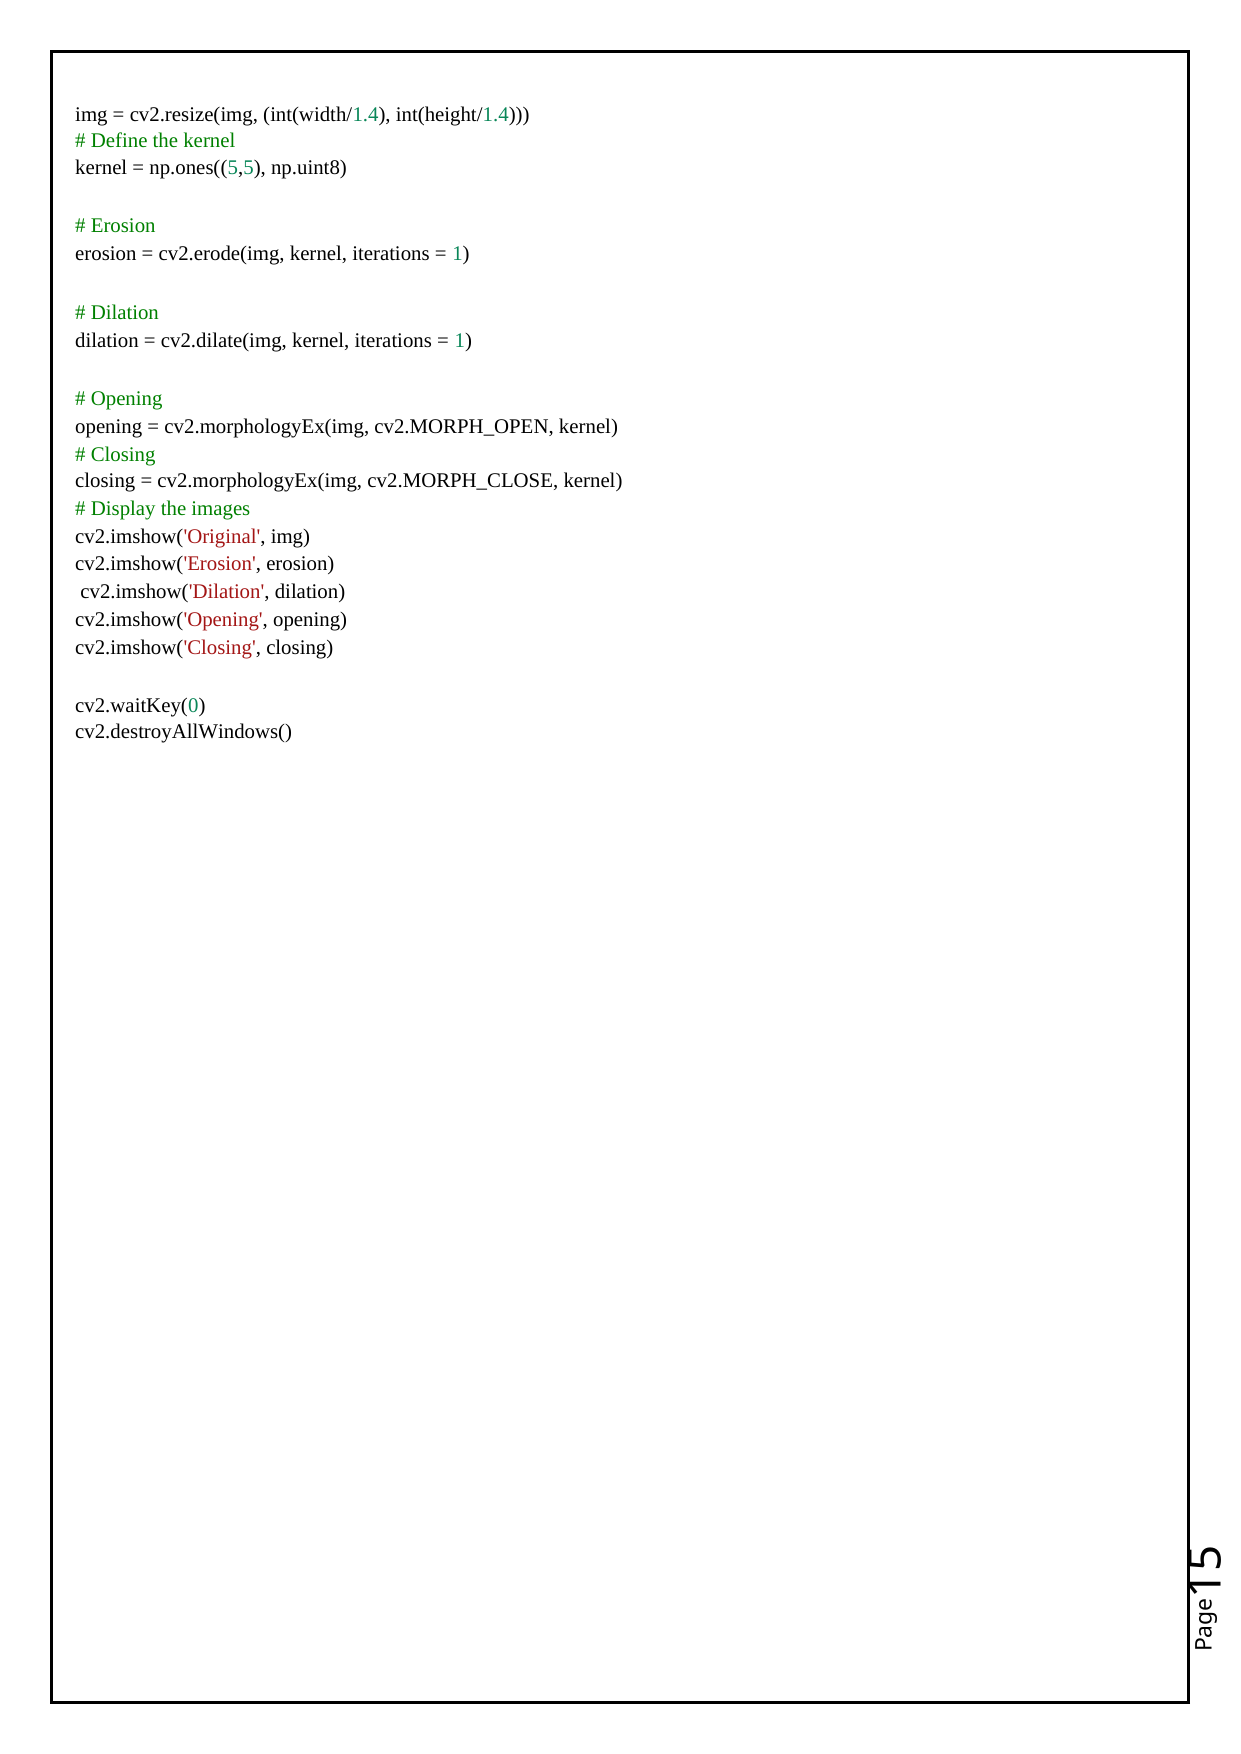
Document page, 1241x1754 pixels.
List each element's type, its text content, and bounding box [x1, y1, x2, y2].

text # Closing [75, 442, 1165, 466]
text # Erosion [75, 213, 673, 237]
text cv2.imshow('Dilation', dilation) [75, 579, 616, 603]
text # Dilation [75, 299, 695, 324]
text # Opening [75, 386, 751, 410]
text dilation = cv2.dilate(img, kernel, iterations = 1) [75, 328, 695, 352]
text closing = cv2.morphologyEx(img, cv2.MORPH_CLOSE, kernel) [75, 468, 774, 492]
text opening = cv2.morphologyEx(img, cv2.MORPH_OPEN, kernel) [75, 414, 751, 438]
text cv2.destroyAllWindows() [75, 719, 1165, 743]
text kernel = np.ones((5,5), np.uint8) [75, 155, 503, 179]
text cv2.imshow('Opening', opening) [75, 607, 616, 631]
text # Display the images [75, 496, 616, 520]
text cv2.imshow('Erosion', erosion) [75, 551, 616, 575]
text cv2.imshow('Closing', closing) [75, 635, 616, 659]
text cv2.waitKey(0) [75, 693, 1165, 717]
text # Define the kernel [75, 128, 503, 152]
text cv2.imshow('Original', img) [75, 523, 616, 548]
text img = cv2.resize(img, (int(width/1.4), int(height/1.4))) [75, 102, 1165, 126]
text erosion = cv2.erode(img, kernel, iterations = 1) [75, 241, 673, 265]
